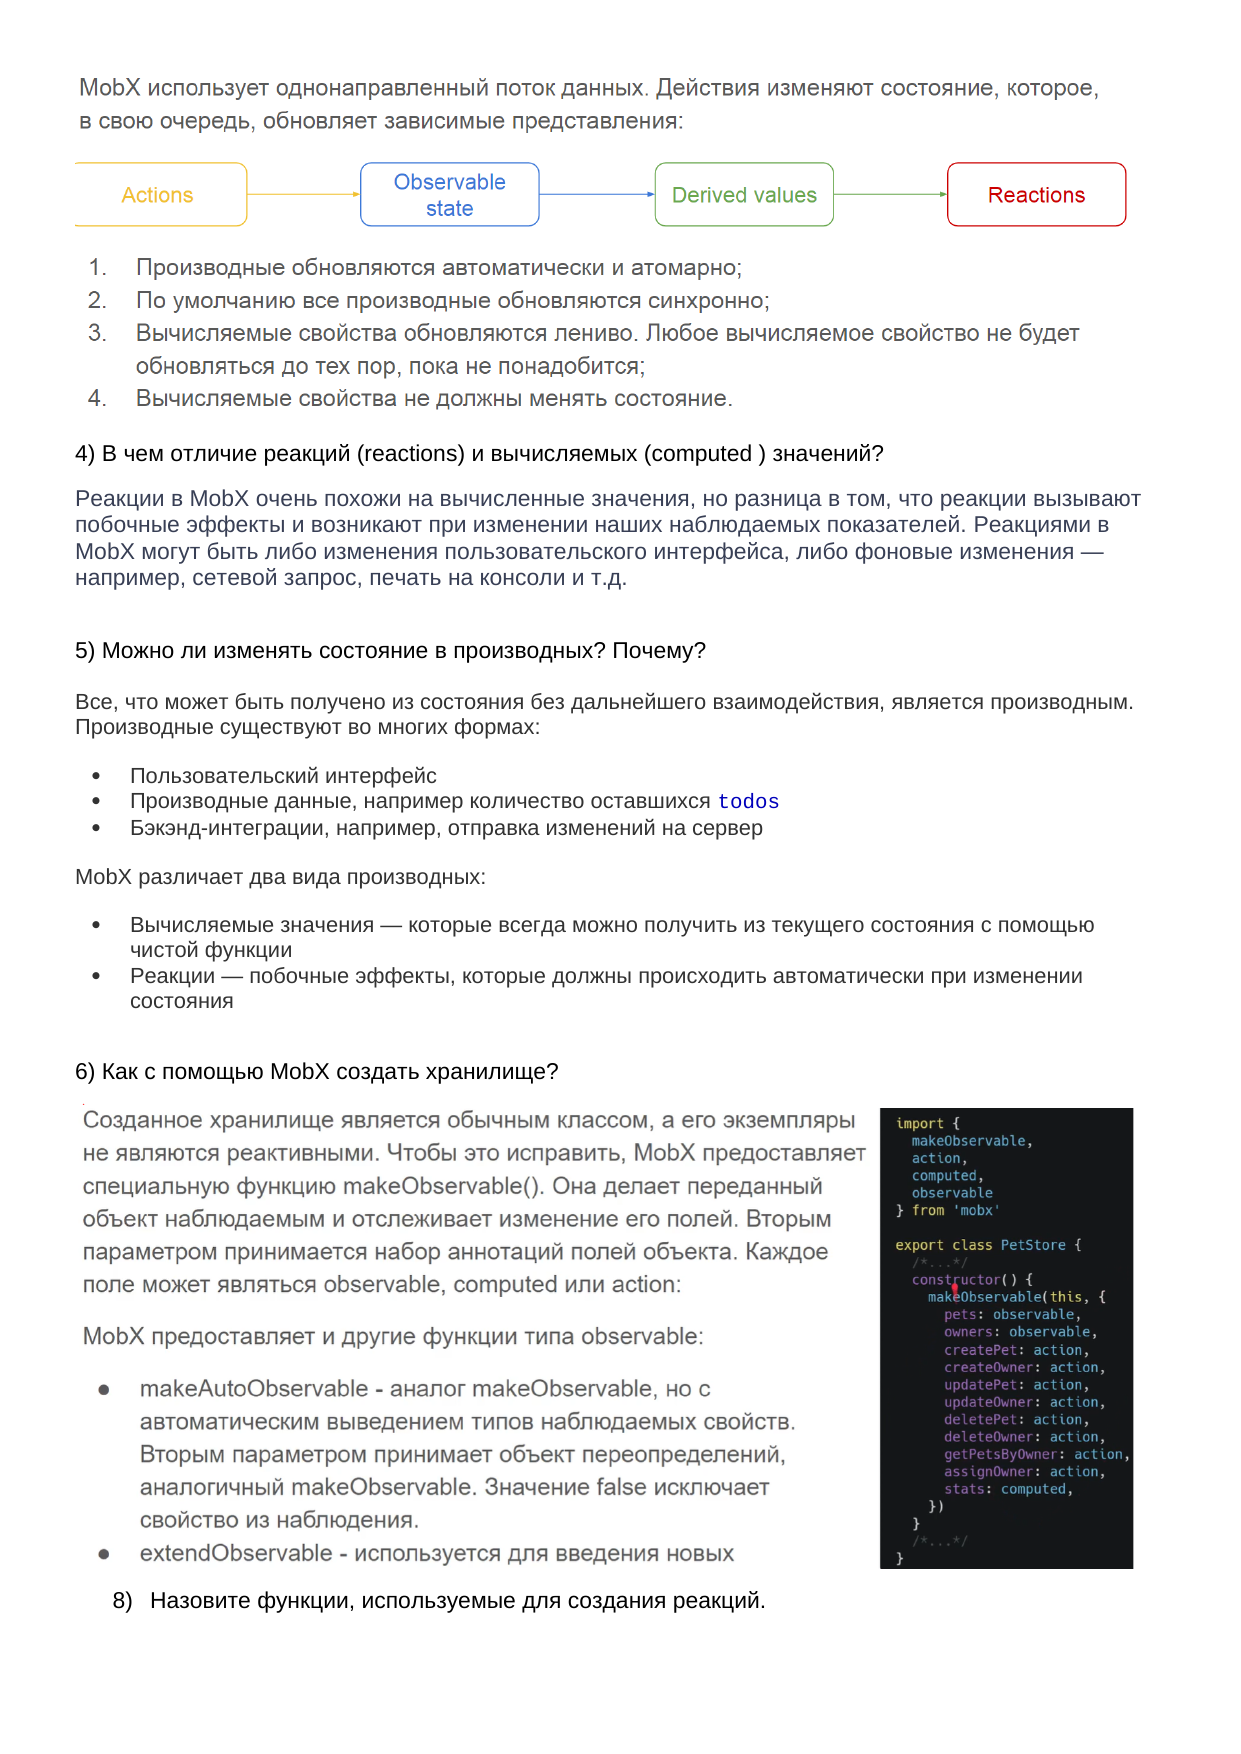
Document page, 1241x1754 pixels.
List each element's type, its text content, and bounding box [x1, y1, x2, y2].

text 4) В чем отличие реакций (reactions) и вычисляемых (computed ) значений? [75, 440, 1165, 466]
picture [75, 1103, 1134, 1569]
text Все, что может быть получено из состояния без дальнейшего взаимодействия, является производным. Производные существуют во многих формах: [75, 689, 1165, 739]
list Вычисляемые значения — которые всегда можно получить из текущего состояния с помощью чистой функции [92, 912, 1165, 963]
list Производные данные, например количество оставшихся todos [92, 788, 1165, 815]
list Реакции — побочные эффекты, которые должны происходить автоматически при изменении состояния [92, 963, 1165, 1013]
text Реакции в MobX очень похожи на вычисленные значения, но разница в том, что реакции вызывают побочные эффекты и возникают при изменении наших наблюдаемых показателей. Реакциями в MobX могут быть либо изменения пользовательского интерфейса, либо фоновые изменения — например, сетевой запрос, печать на консоли и т.д. [75, 485, 1165, 590]
list Назовите функции, используемые для создания реакций. [112, 1587, 1165, 1614]
list Бэкэнд-интеграции, например, отправка изменений на сервер [92, 815, 1165, 840]
picture [75, 75, 1130, 421]
text 5) Можно ли изменять состояние в производных? Почему? [75, 637, 1165, 663]
list Пользовательский интерфейс [92, 763, 1165, 788]
text MobX различает два вида производных: [75, 863, 1165, 889]
text 6) Как с помощью MobX создать хранилище? [75, 1058, 1165, 1084]
